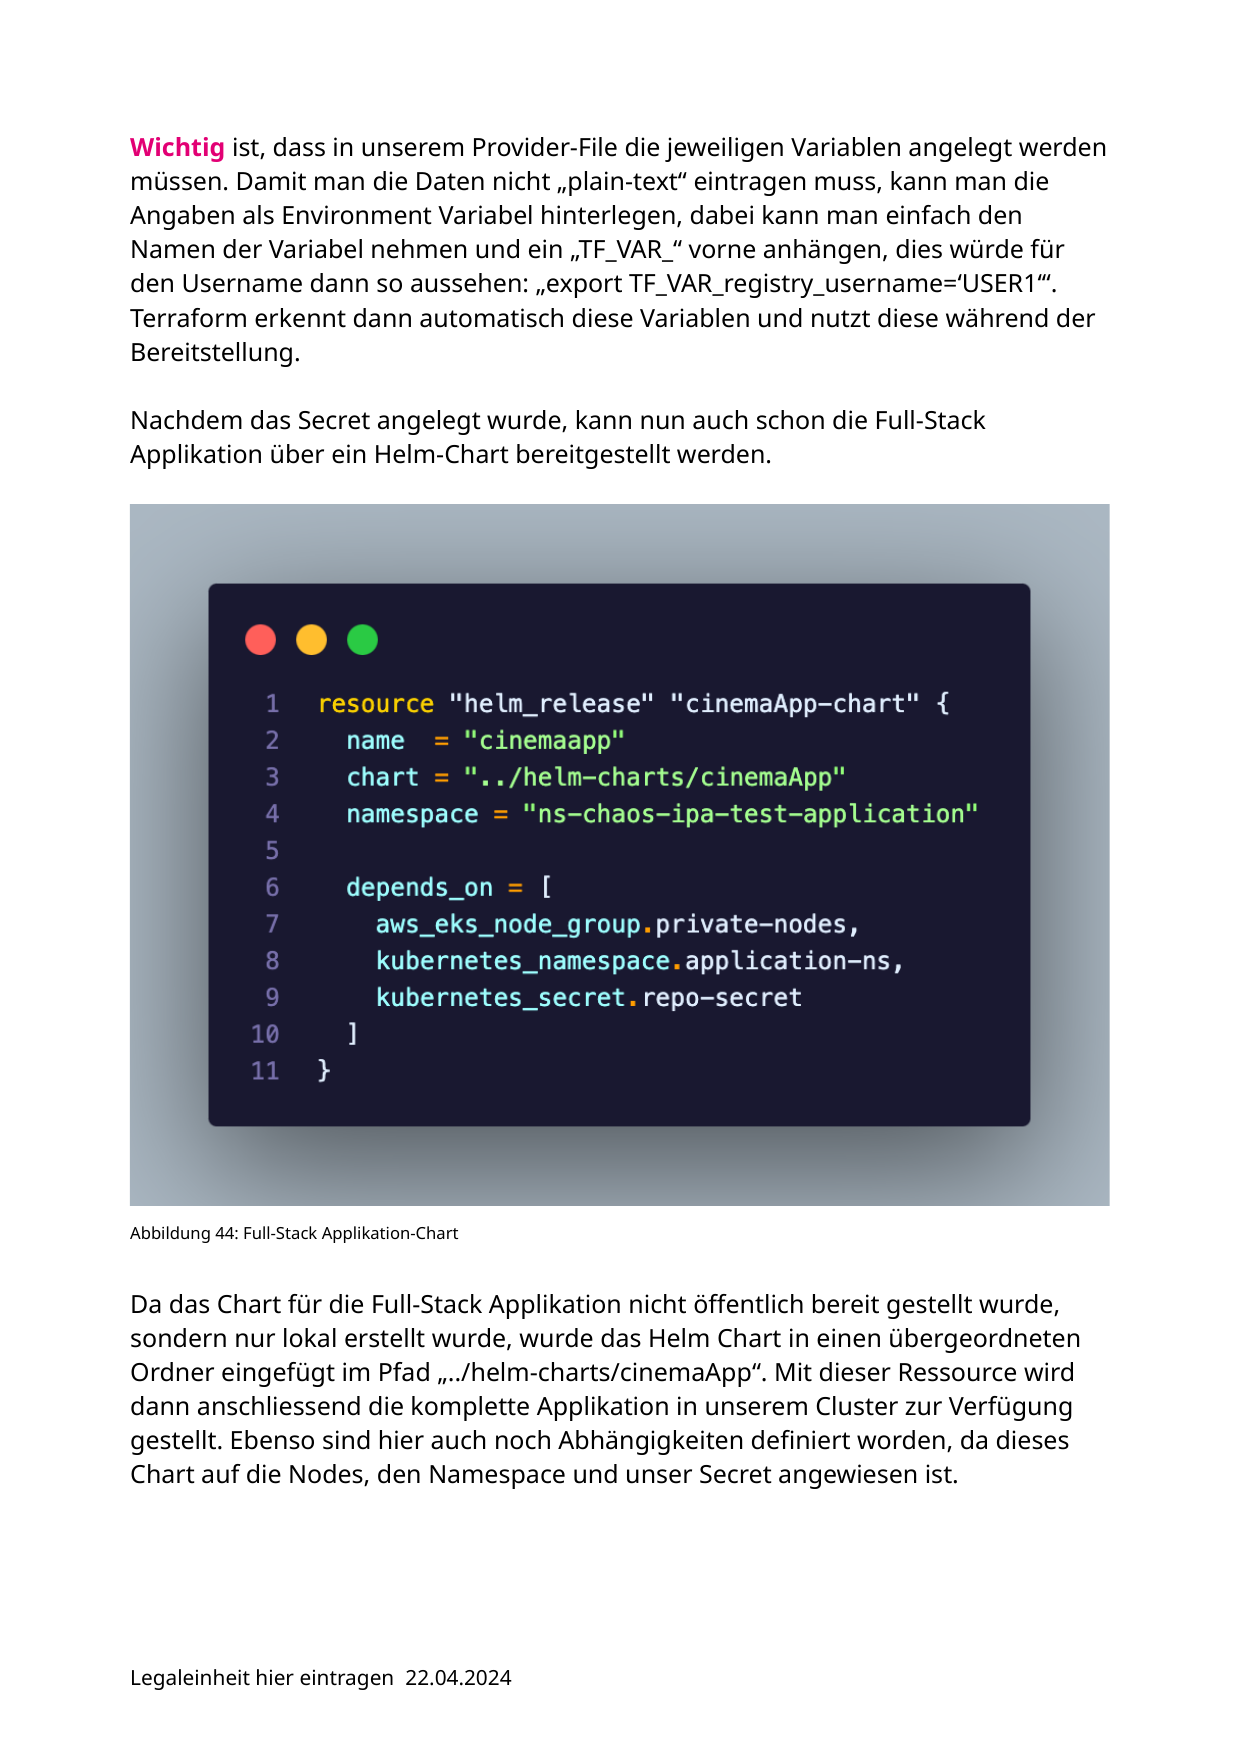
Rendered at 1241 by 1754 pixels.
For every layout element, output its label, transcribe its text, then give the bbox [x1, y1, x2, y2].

text Da das Chart für die Full-Stack Applikation nicht öffentlich bereit gestellt wurde, sondern nur lokal erstellt wurde, wurde das Helm Chart in einen übergeordneten Ordner eingefügt im Pfad „../helm-charts/cinemaApp“. Mit dieser Ressource wird dann anschliessend die komplette Applikation in unserem Cluster zur Verfügung gestellt. Ebenso sind hier auch noch Abhängigkeiten definiert worden, da dieses Chart auf die Nodes, den Namespace und unser Secret angewiesen ist. [130, 1286, 1110, 1491]
picture [129, 504, 1110, 1206]
text Abbildung 44: Full-Stack Applikation-Chart [130, 1222, 1110, 1245]
text Wichtig ist, dass in unserem Provider-File die jeweiligen Variablen angelegt werden müssen. Damit man die Daten nicht „plain-text“ eintragen muss, kann man die Angaben als Environment Variabel hinterlegen, dabei kann man einfach den Namen der Variabel nehmen und ein „TF_VAR_“ vorne anhängen, dies würde für den Username dann so aussehen: „export TF_VAR_registry_username=‘USER1‘“. Terraform erkennt dann automatisch diese Variablen und nutzt diese während der Bereitstellung. [130, 130, 1110, 368]
text Nachdem das Secret angelegt wurde, kann nun auch schon die Full-Stack Applikation über ein Helm-Chart bereitgestellt werden. [130, 402, 1110, 471]
